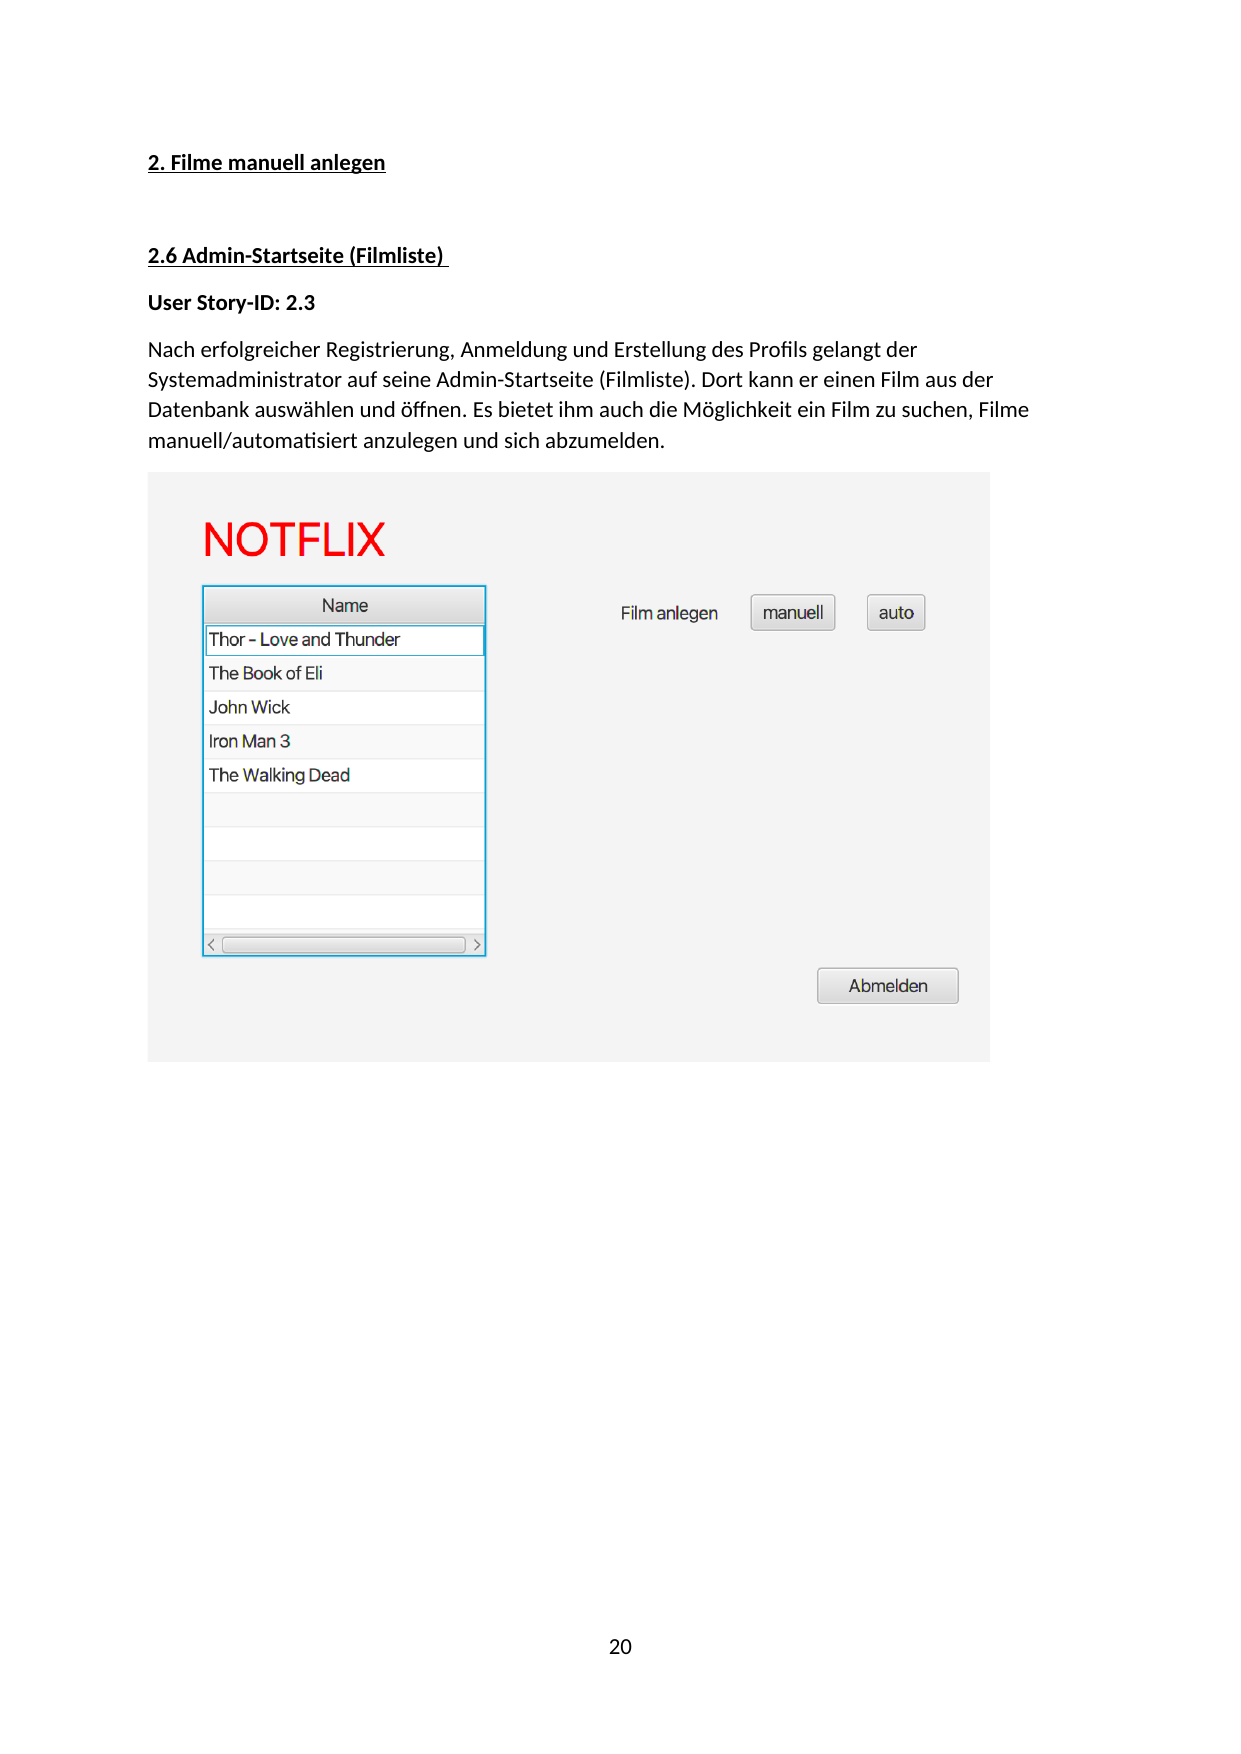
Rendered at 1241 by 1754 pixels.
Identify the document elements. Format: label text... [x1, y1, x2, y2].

text 2.6 Admin-Startseite (Filmliste) [148, 241, 1093, 269]
text User Story-ID: 2.3 [148, 288, 1093, 316]
picture [147, 472, 991, 1062]
text Nach erfolgreicher Registrierung, Anmeldung und Erstellung des Profils gelangt der Systemadministrator auf seine Admin-Startseite (Filmliste). Dort kann er einen Film aus der Datenbank auswählen und öffnen. Es bietet ihm auch die Möglichkeit ein Film zu suchen, Filme manuell/automatisiert anzulegen und sich abzumelden. [148, 335, 1093, 454]
text 2. Filme manuell anlegen [148, 148, 1093, 176]
